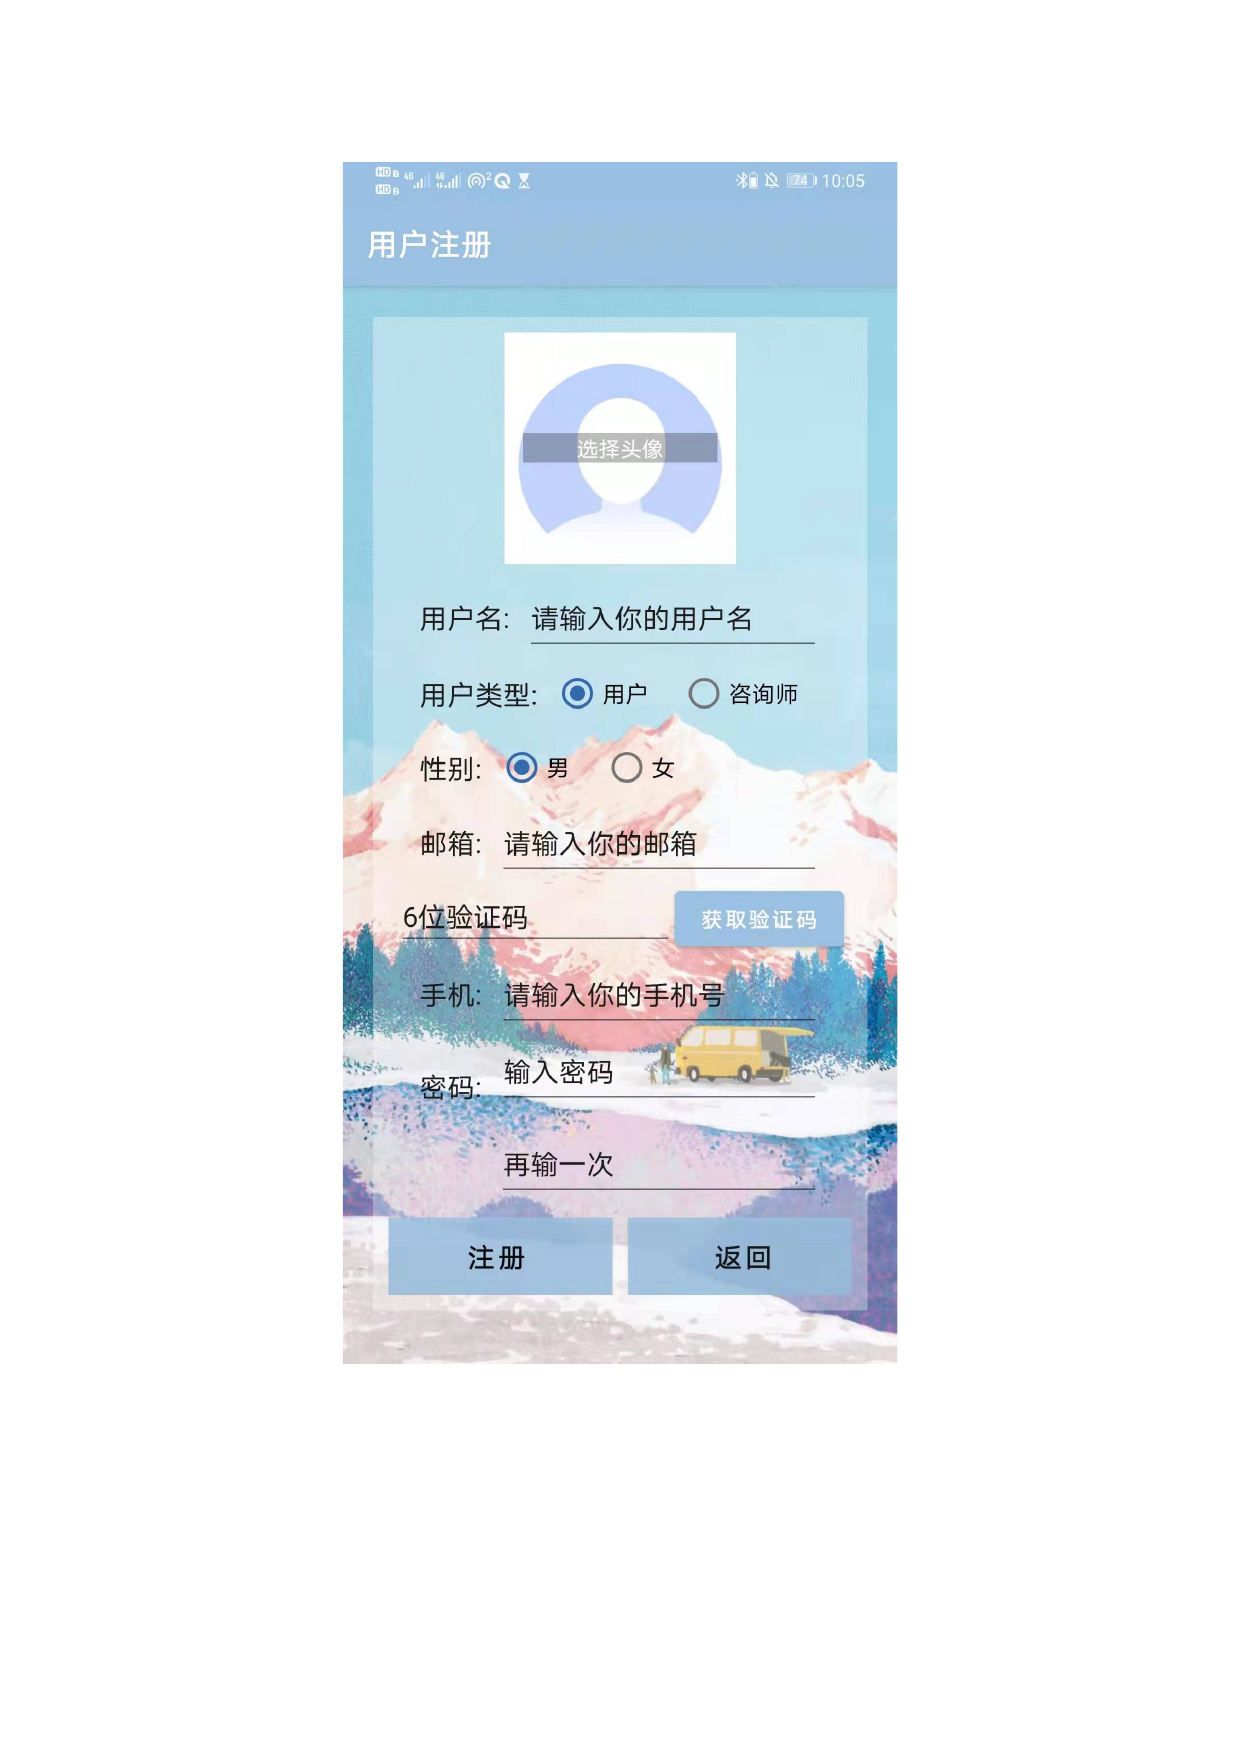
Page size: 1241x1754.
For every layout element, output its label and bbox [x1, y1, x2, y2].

picture [342, 162, 898, 1364]
